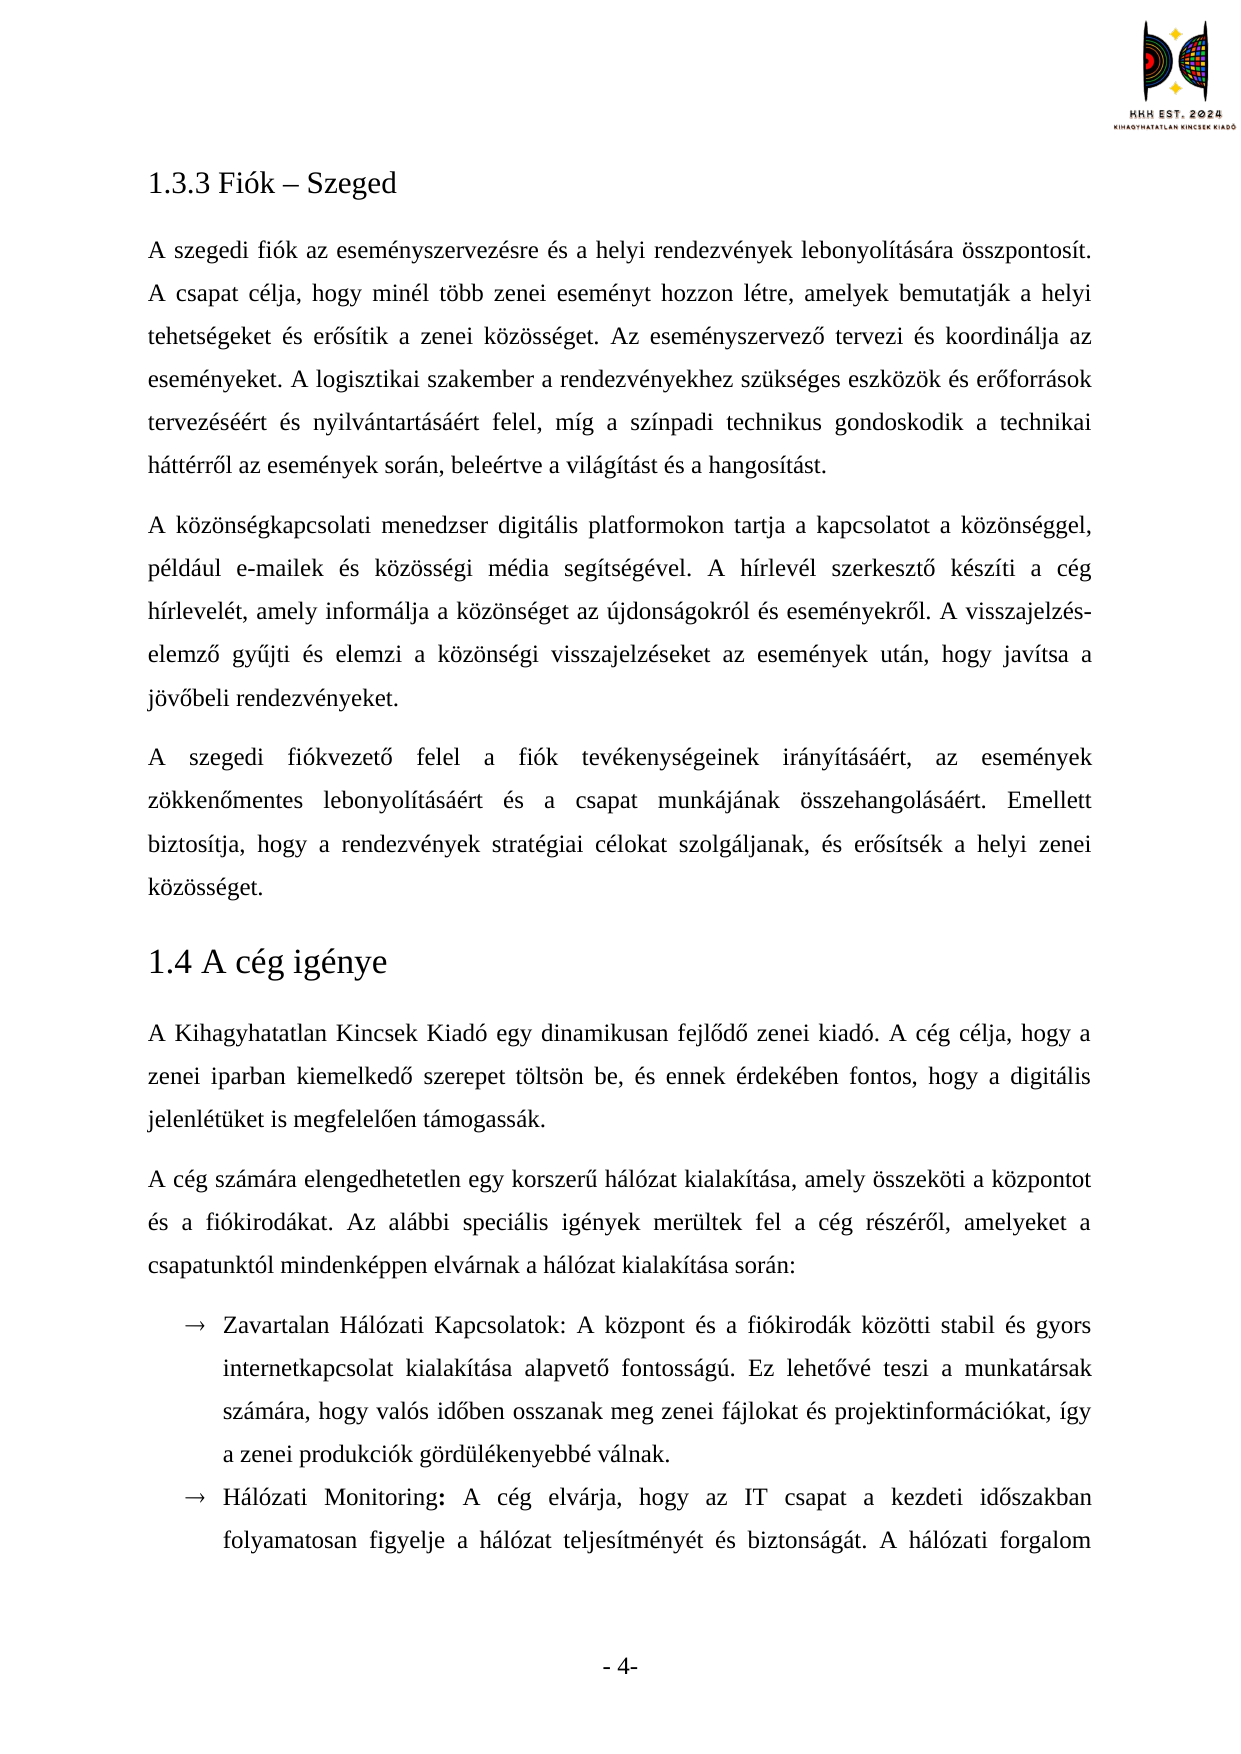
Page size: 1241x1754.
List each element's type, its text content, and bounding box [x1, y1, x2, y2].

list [185, 1482, 1093, 1554]
text 1.3.3 Fiók – Szeged [148, 164, 1093, 200]
text A szegedi fiókvezető felel a fiók tevékenységeinek irányításáért, az események zökkenőmentes lebonyolításáért és a csapat munkájának összehangolásáért. Emellett biztosítja, hogy a rendezvények stratégiai célokat szolgáljanak, és erősítsék a helyi zenei közösséget. [148, 742, 1093, 901]
text A Kihagyhatatlan Kincsek Kiadó egy dinamikusan fejlődő zenei kiadó. A cég célja, hogy a zenei iparban kiemelkedő szerepet töltsön be, és ennek érdekében fontos, hogy a digitális jelenlétüket is megfelelően támogassák. [148, 1018, 1093, 1133]
text A szegedi fiók az eseményszervezésre és a helyi rendezvények lebonyolítására összpontosít. A csapat célja, hogy minél több zenei eseményt hozzon létre, amelyek bemutatják a helyi tehetségeket és erősítik a zenei közösséget. Az eseményszervező tervezi és koordinálja az eseményeket. A logisztikai szakember a rendezvényekhez szükséges eszközök és erőforrások tervezéséért és nyilvántartásáért felel, míg a színpadi technikus gondoskodik a technikai háttérről az események során, beleértve a világítást és a hangosítást. [148, 235, 1093, 479]
text A közönségkapcsolati menedzser digitális platformokon tartja a kapcsolatot a közönséggel, például e-mailek és közösségi média segítségével. A hírlevél szerkesztő készíti a cég hírlevelét, amely informálja a közönséget az újdonságokról és eseményekről. A visszajelzés-elemző gyűjti és elemzi a közönségi visszajelzéseket az események után, hogy javítsa a jövőbeli rendezvényeket. [148, 510, 1093, 711]
text 1.4 A cég igénye [148, 940, 1093, 981]
picture [1105, 9, 1241, 135]
text A cég számára elengedhetetlen egy korszerű hálózat kialakítása, amely összeköti a központot és a fiókirodákat. Az alábbi speciális igények merültek fel a cég részéről, amelyeket a csapatunktól mindenképpen elvárnak a hálózat kialakítása során: [148, 1164, 1093, 1279]
list Zavartalan Hálózati Kapcsolatok: A központ és a fiókirodák közötti stabil és gyors internetkapcsolat kialakítása alapvető fontosságú. Ez lehetővé teszi a munkatársak számára, hogy valós időben osszanak meg zenei fájlokat és projektinformációkat, így a zenei produkciók gördülékenyebbé válnak. [185, 1310, 1093, 1468]
